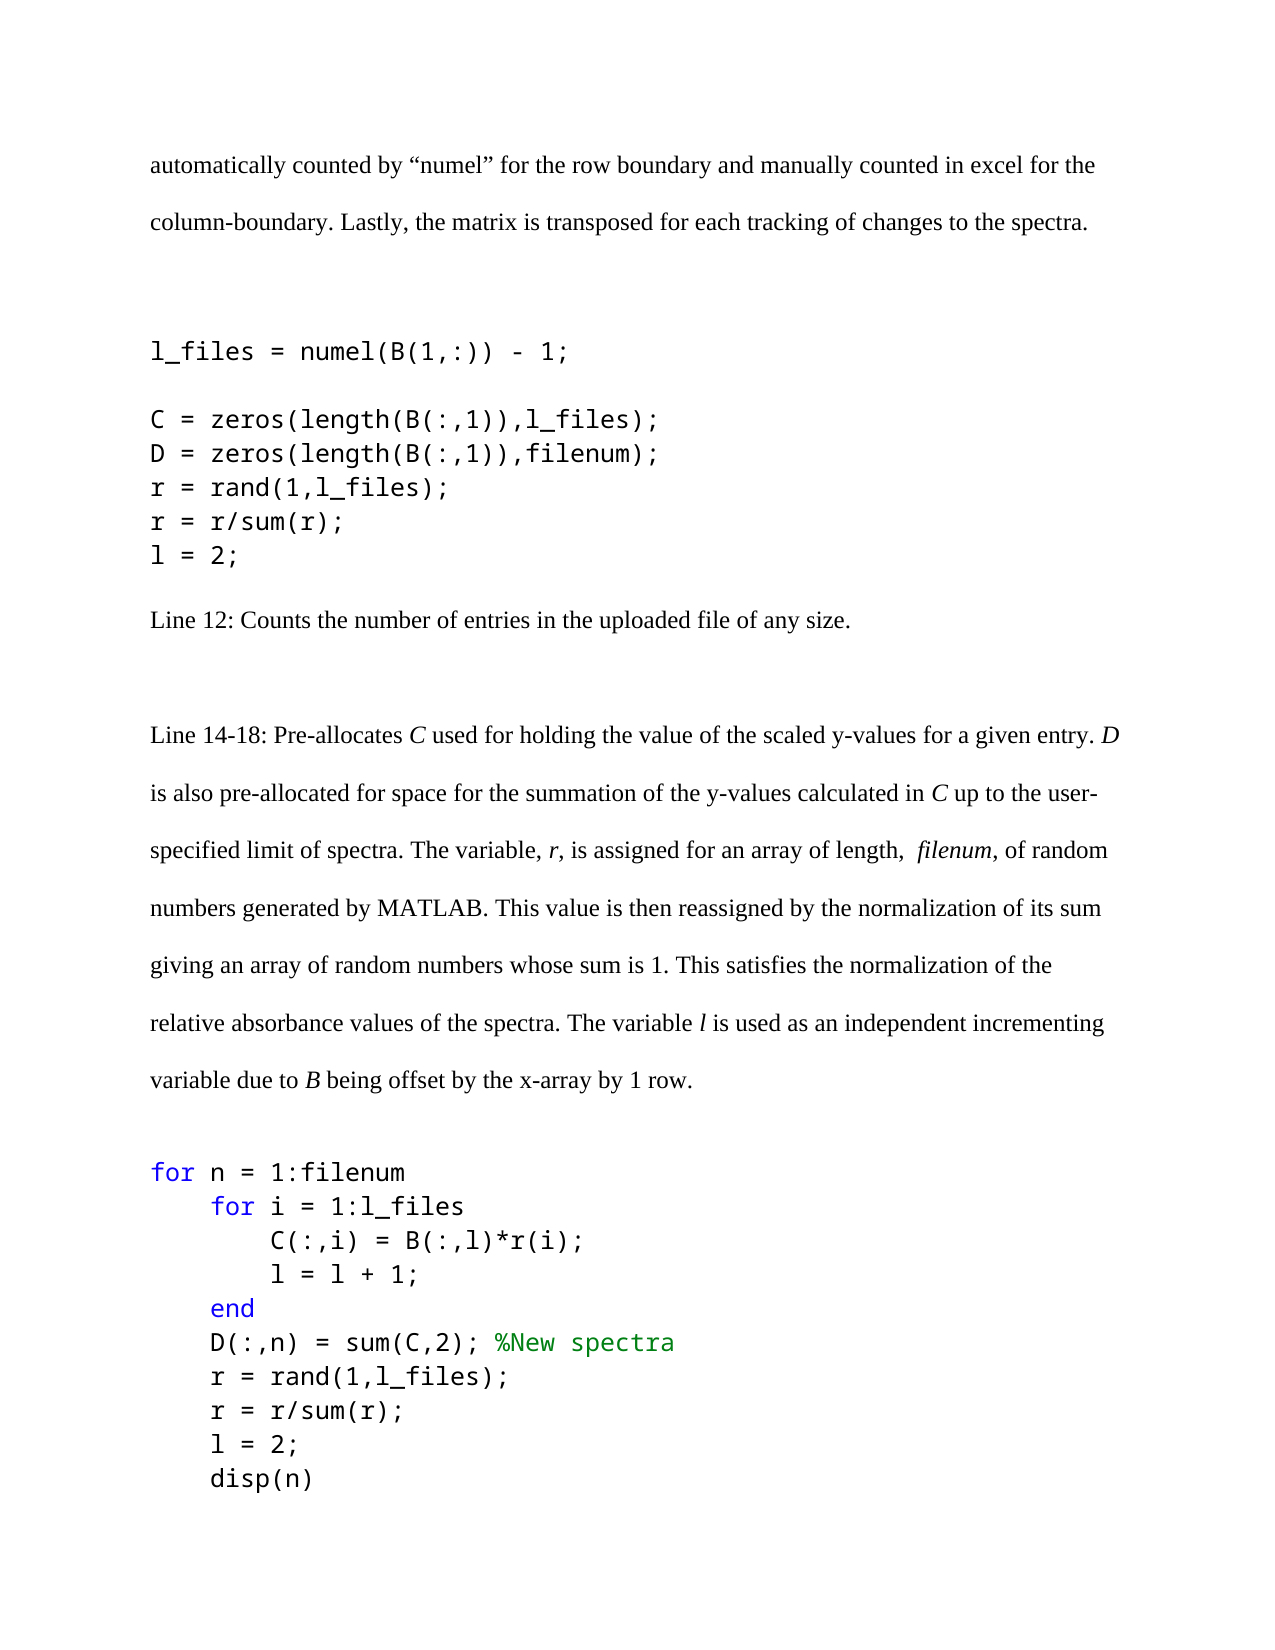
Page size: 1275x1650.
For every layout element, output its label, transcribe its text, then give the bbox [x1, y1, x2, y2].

text end [150, 1291, 1125, 1325]
text r = rand(1,l_files); [150, 469, 1125, 503]
text r = r/sum(r); [150, 1393, 1125, 1427]
text r = r/sum(r); [150, 503, 1125, 537]
text D(:,n) = sum(C,2); %New spectra [150, 1325, 1125, 1359]
text D = zeros(length(B(:,1)),filenum); [150, 435, 1125, 469]
text for i = 1:l_files [150, 1188, 1125, 1222]
text disp(n) [150, 1461, 1125, 1495]
text l_files = numel(B(1,:)) - 1; [150, 333, 1125, 367]
text l = l + 1; [150, 1257, 1125, 1291]
text Line 14-18: Pre-allocates C used for holding the value of the scaled y-values for a given entry. D is also pre-allocated for space for the summation of the y-values calculated in C up to the user-specified limit of spectra. The variable, r, is assigned for an array of length, filenum, of random numbers generated by MATLAB. This value is then reassigned by the normalization of its sum giving an array of random numbers whose sum is 1. This satisfies the normalization of the relative absorbance values of the spectra. The variable l is used as an independent incrementing variable due to B being offset by the x-array by 1 row. [150, 721, 1125, 1094]
text C(:,i) = B(:,l)*r(i); [150, 1222, 1125, 1257]
text l = 2; [150, 1427, 1125, 1461]
text C = zeros(length(B(:,1)),l_files); [150, 401, 1125, 435]
text r = rand(1,l_files); [150, 1359, 1125, 1393]
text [150, 150, 1125, 236]
text for n = 1:filenum [150, 1154, 1125, 1188]
text Line 12: Counts the number of entries in the uploaded file of any size. [150, 606, 1125, 634]
text l = 2; [150, 537, 1125, 572]
